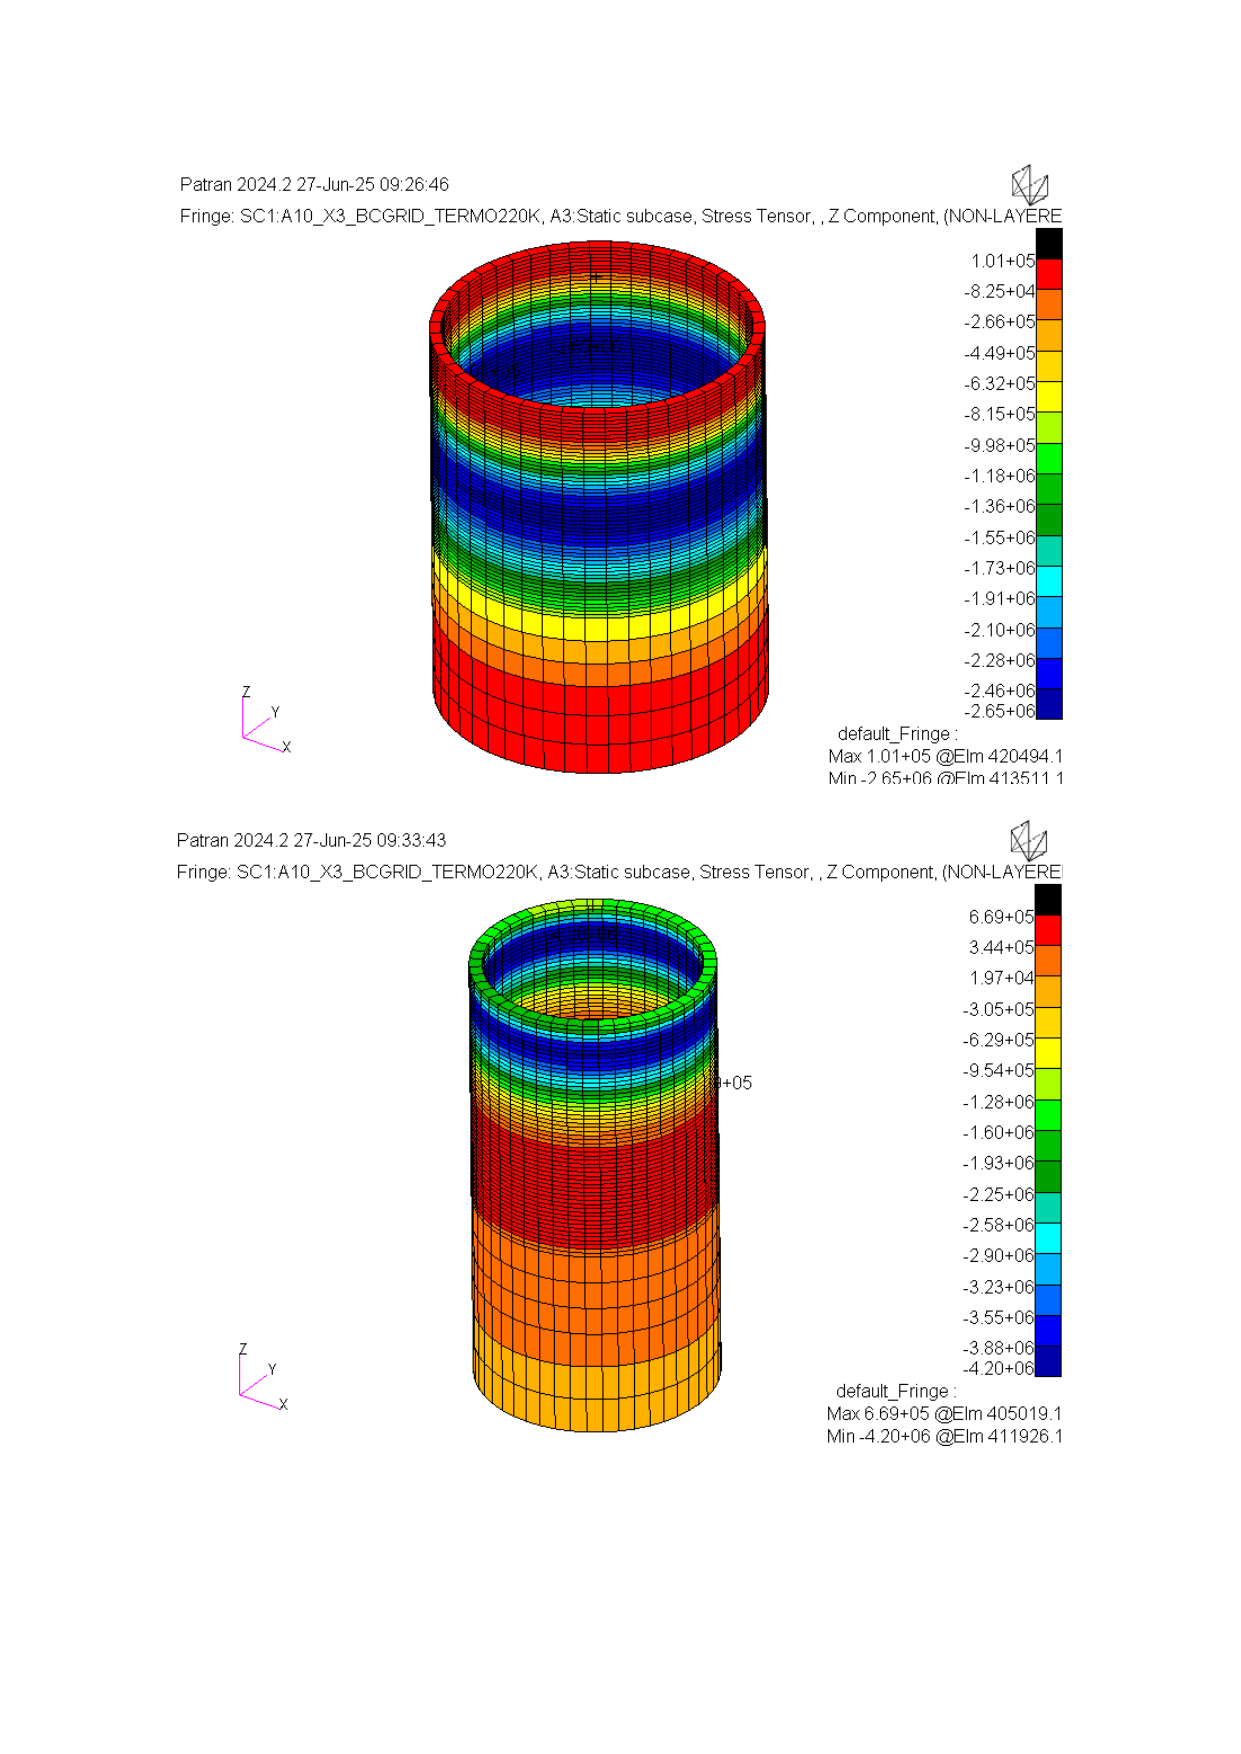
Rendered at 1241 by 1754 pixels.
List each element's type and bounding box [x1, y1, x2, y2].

picture [177, 805, 1063, 1446]
picture [177, 147, 1063, 784]
